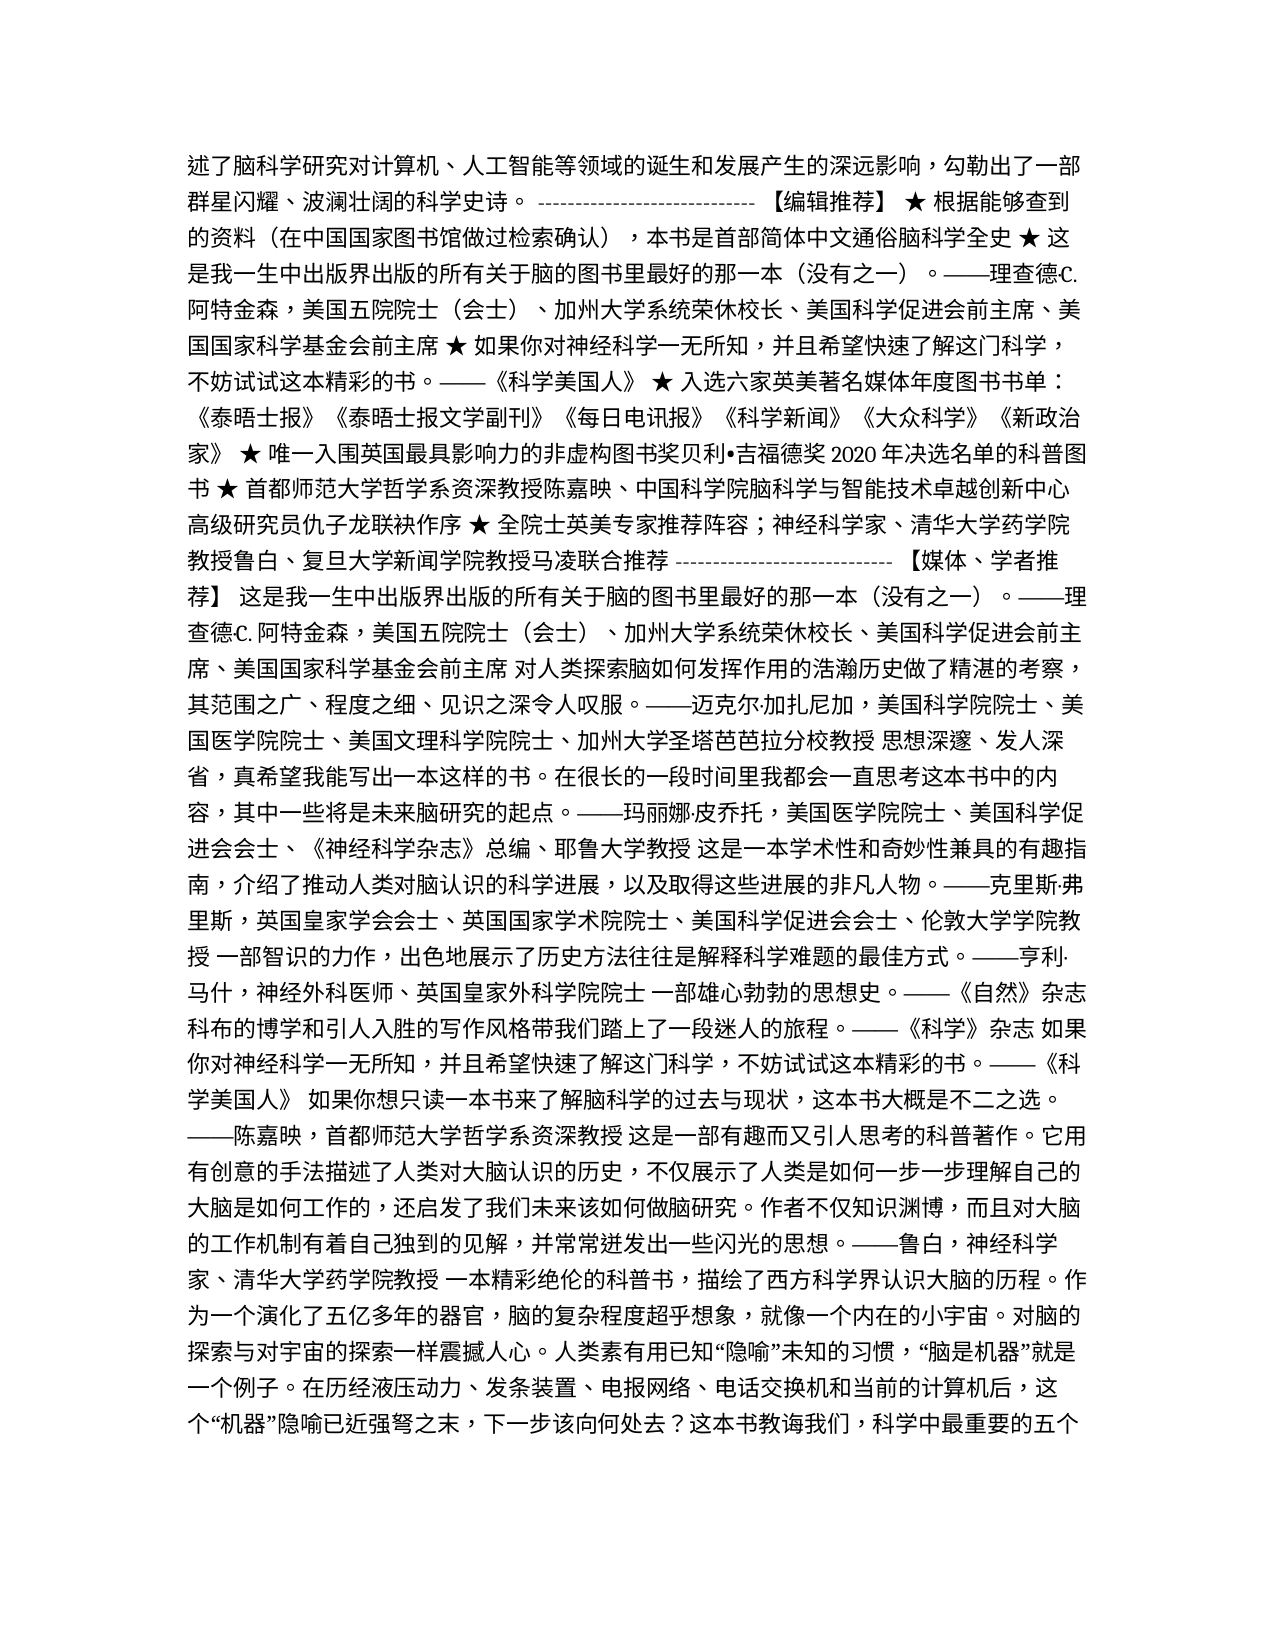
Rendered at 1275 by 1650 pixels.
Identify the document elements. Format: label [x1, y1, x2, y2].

text [187, 150, 1087, 1439]
